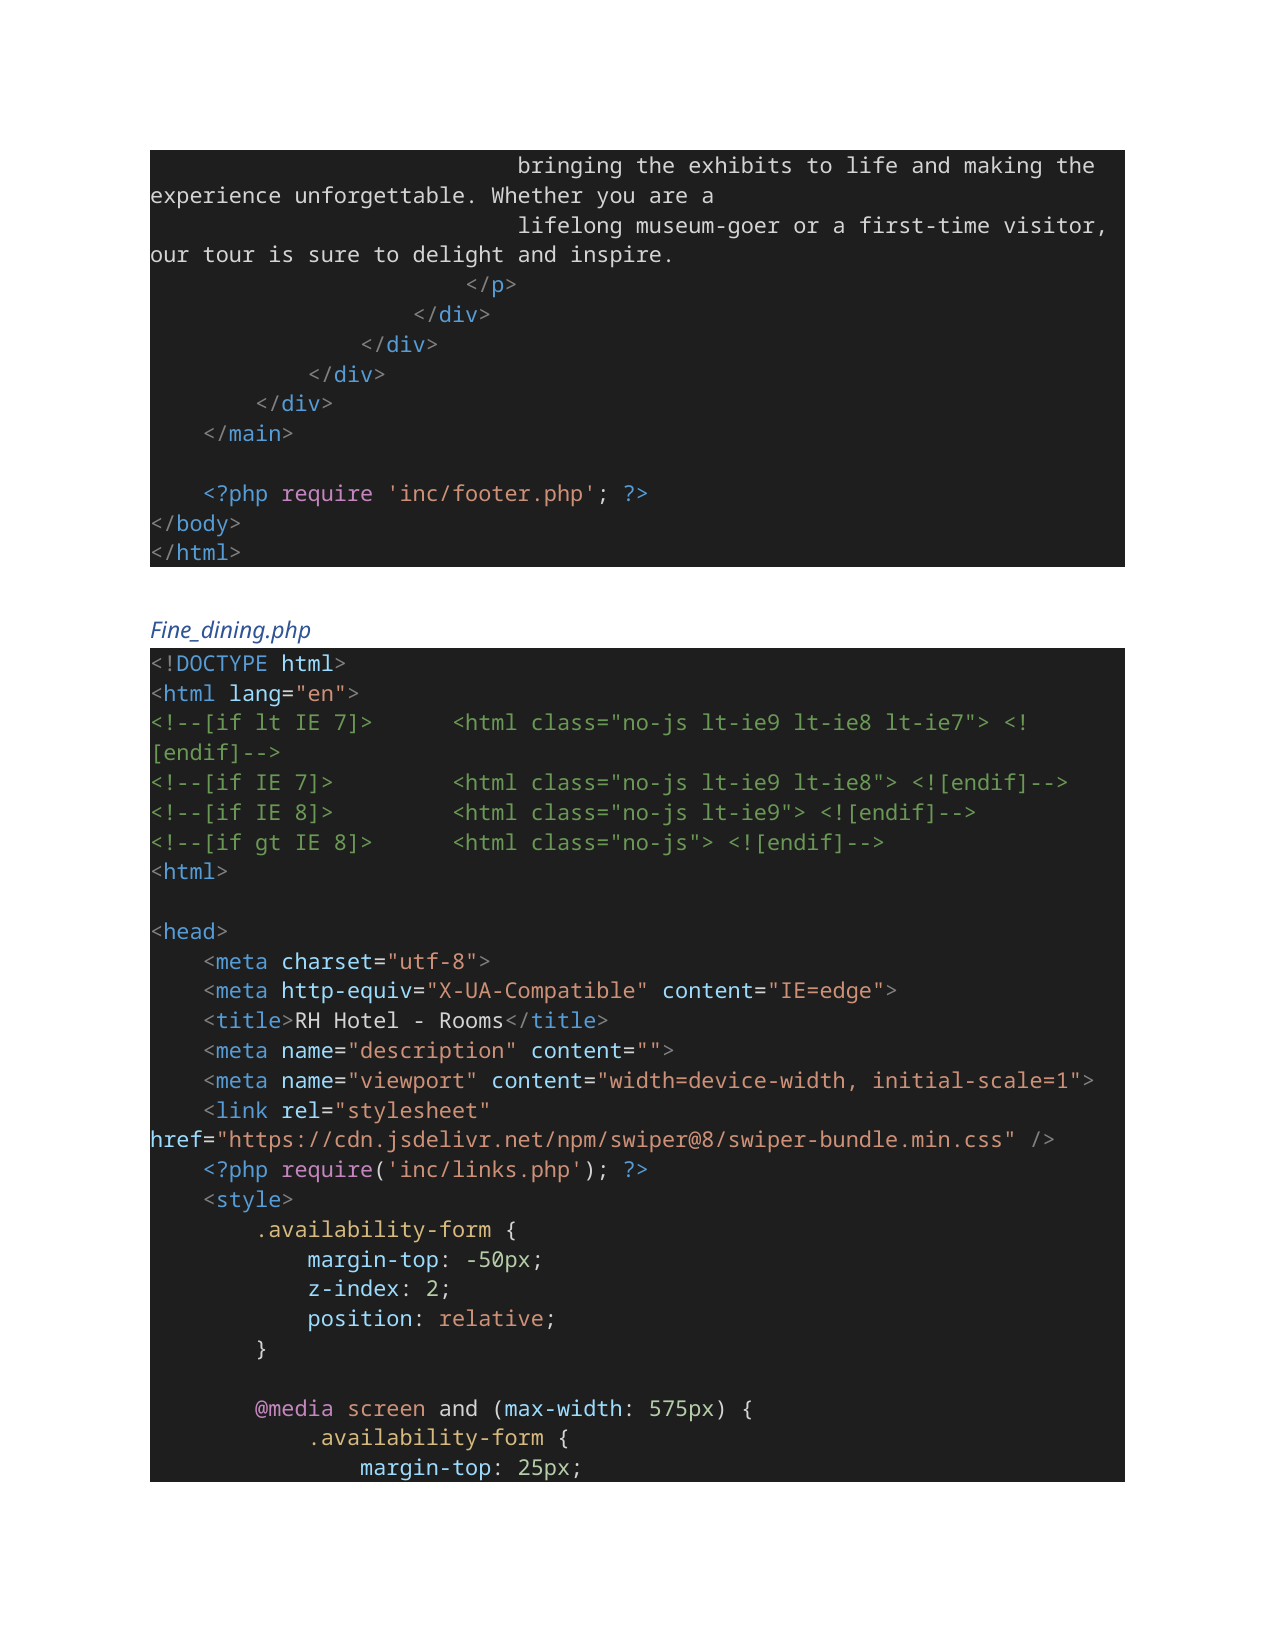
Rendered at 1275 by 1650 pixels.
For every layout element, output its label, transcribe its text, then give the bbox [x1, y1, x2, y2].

text <html lang="en"> [150, 677, 1125, 707]
text <?php require('inc/links.php'); ?> [150, 1154, 1125, 1184]
subtitle Fine_dining.php [150, 614, 1125, 645]
text .availability-form { [150, 1214, 1125, 1243]
text </p> [150, 269, 1125, 299]
text </body> [150, 507, 1125, 537]
text </div> [150, 329, 1125, 358]
text </html> [150, 537, 1125, 567]
text <head> [150, 916, 1125, 946]
text <html> [150, 856, 1125, 886]
text <title>RH Hotel - Rooms</title> [150, 1005, 1125, 1035]
text <meta http-equiv="X-UA-Compatible" content="IE=edge"> [150, 975, 1125, 1005]
text <meta charset="utf-8"> [150, 946, 1125, 975]
text <!--[if IE 7]> <html class="no-js lt-ie9 lt-ie8"> <![endif]--> [150, 767, 1125, 797]
text </main> [150, 418, 1125, 448]
text <!--[if lt IE 7]> <html class="no-js lt-ie9 lt-ie8 lt-ie7"> <![endif]--> [150, 707, 1125, 767]
text <style> [150, 1184, 1125, 1214]
text <?php require 'inc/footer.php'; ?> [150, 478, 1125, 507]
text margin-top: -50px; [150, 1243, 1125, 1273]
text <meta name="viewport" content="width=device-width, initial-scale=1"> [150, 1065, 1125, 1094]
text <meta name="description" content=""> [150, 1035, 1125, 1065]
text </div> [150, 358, 1125, 388]
text position: relative; [150, 1303, 1125, 1333]
text .availability-form { [150, 1422, 1125, 1452]
text z-index: 2; [150, 1273, 1125, 1303]
text } [150, 1333, 1125, 1363]
text </div> [150, 388, 1125, 418]
text @media screen and (max-width: 575px) { [150, 1392, 1125, 1422]
text <!DOCTYPE html> [150, 648, 1125, 677]
text <link rel="stylesheet" href="https://cdn.jsdelivr.net/npm/swiper@8/swiper-bundle.min.css" /> [150, 1094, 1125, 1154]
text lifelong museum-goer or a first-time visitor, our tour is sure to delight and inspire. [150, 209, 1125, 269]
text bringing the exhibits to life and making the experience unforgettable. Whether you are a [150, 150, 1125, 209]
text margin-top: 25px; [150, 1452, 1125, 1482]
text <!--[if IE 8]> <html class="no-js lt-ie9"> <![endif]--> [150, 797, 1125, 826]
text </div> [150, 299, 1125, 329]
text <!--[if gt IE 8]> <html class="no-js"> <![endif]--> [150, 826, 1125, 856]
